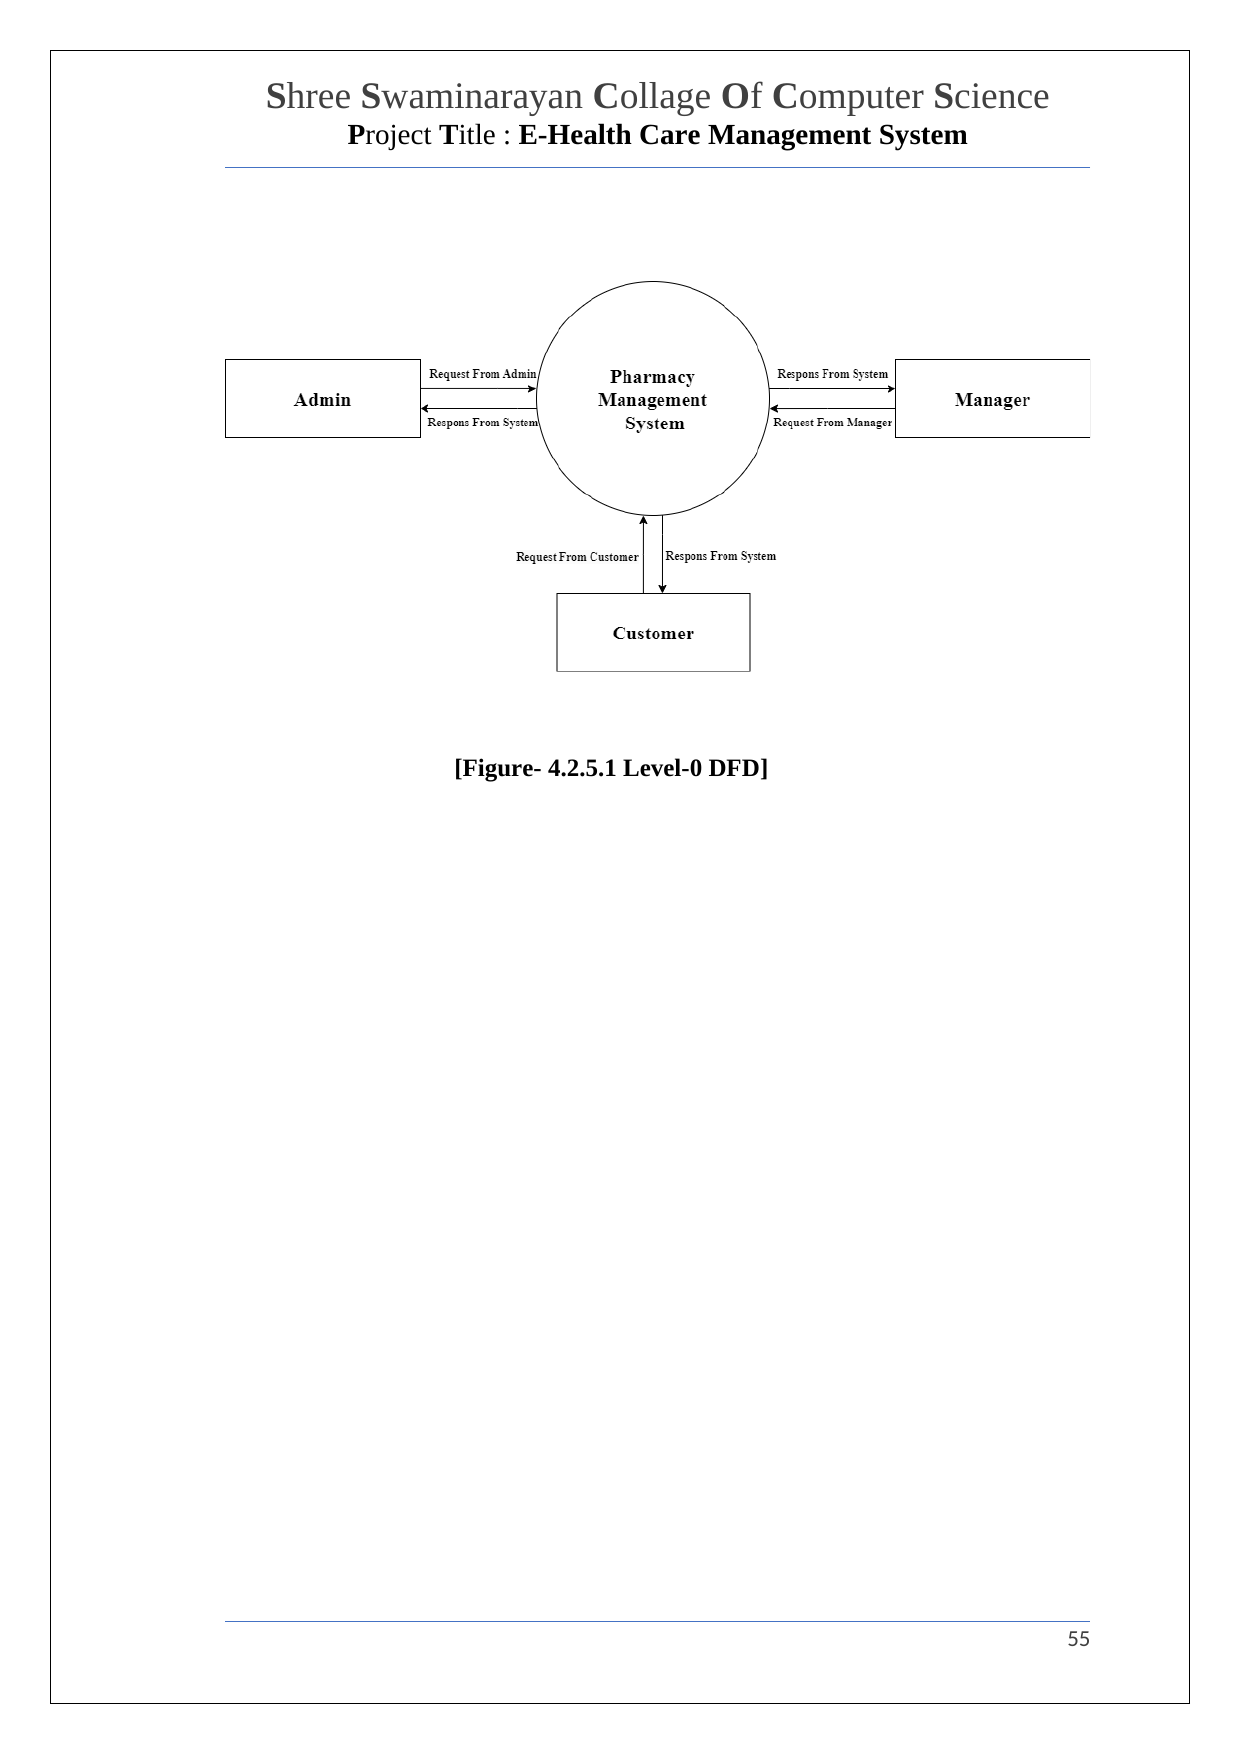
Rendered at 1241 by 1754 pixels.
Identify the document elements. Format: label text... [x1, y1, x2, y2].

text [Figure- 4.2.5.1 Level-0 DFD] [454, 753, 1090, 782]
picture [225, 281, 1091, 672]
